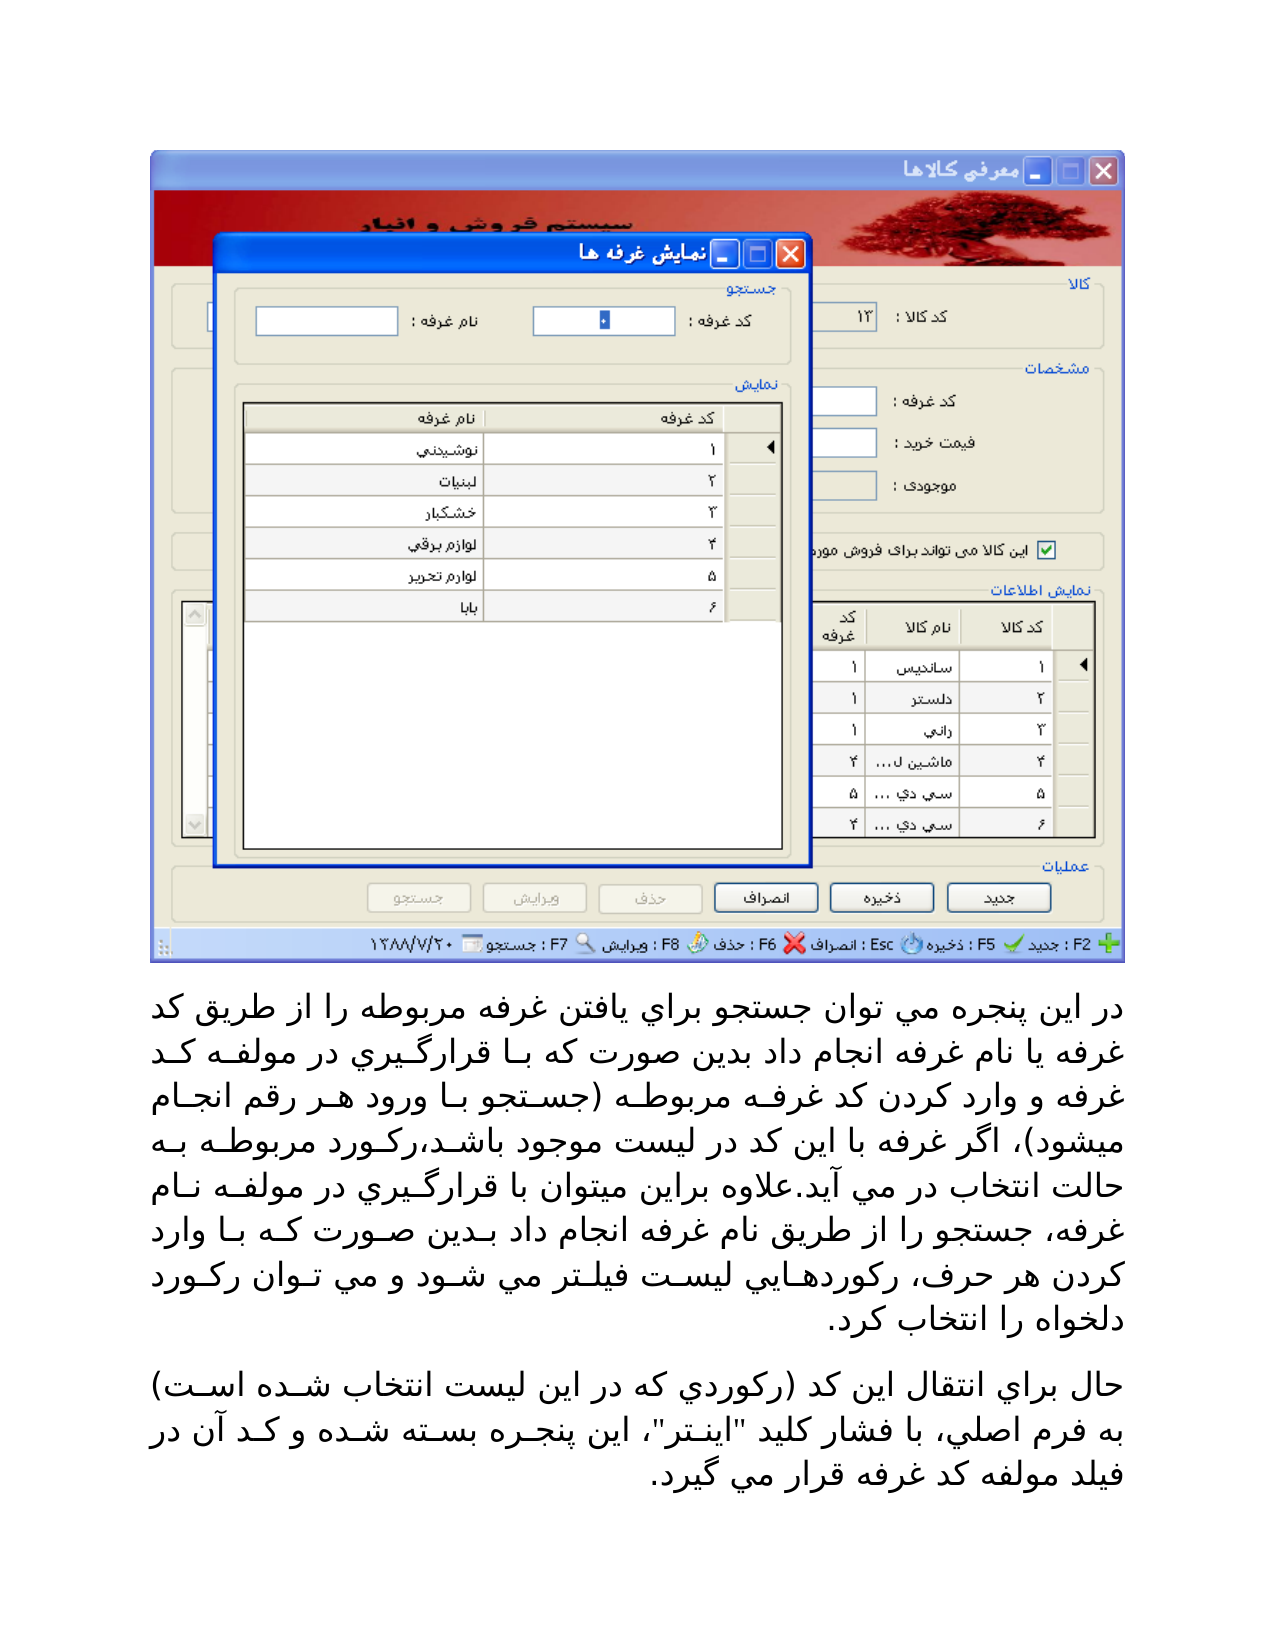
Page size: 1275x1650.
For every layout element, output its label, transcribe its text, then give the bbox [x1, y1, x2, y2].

picture [150, 150, 1125, 963]
text حال براي انتقال اين كد (ركوردي كه در اين ليست انتخاب شده است) به فرم اصلي، با فشار كليد "اينتر"، اين پنجره بسته شده و كد آن در فيلد مولفه كد غرفه قرار مي گيرد. [150, 1365, 1125, 1493]
text در اين پنجره مي توان جستجو براي يافتن غرفه مربوطه را از طريق كد غرفه يا نام غرفه انجام داد بدين صورت كه با قرارگيري در مولفه كد غرفه و وارد كردن كد غرفه مربوطه (جستجو با ورود هر رقم انجام ميشود)، اگر غرفه با اين كد در ليست موجود باشد،ركورد مربوطه به حالت انتخاب در مي آيد.علاوه براين ميتوان با قرارگيري در مولفه نام غرفه، جستجو را از طريق نام غرفه انجام داد بدين صورت كه با وارد كردن هر حرف، ركوردهايي ليست فيلتر مي شود و مي توان ركورد دلخواه را انتخاب كرد. [150, 987, 1125, 1339]
